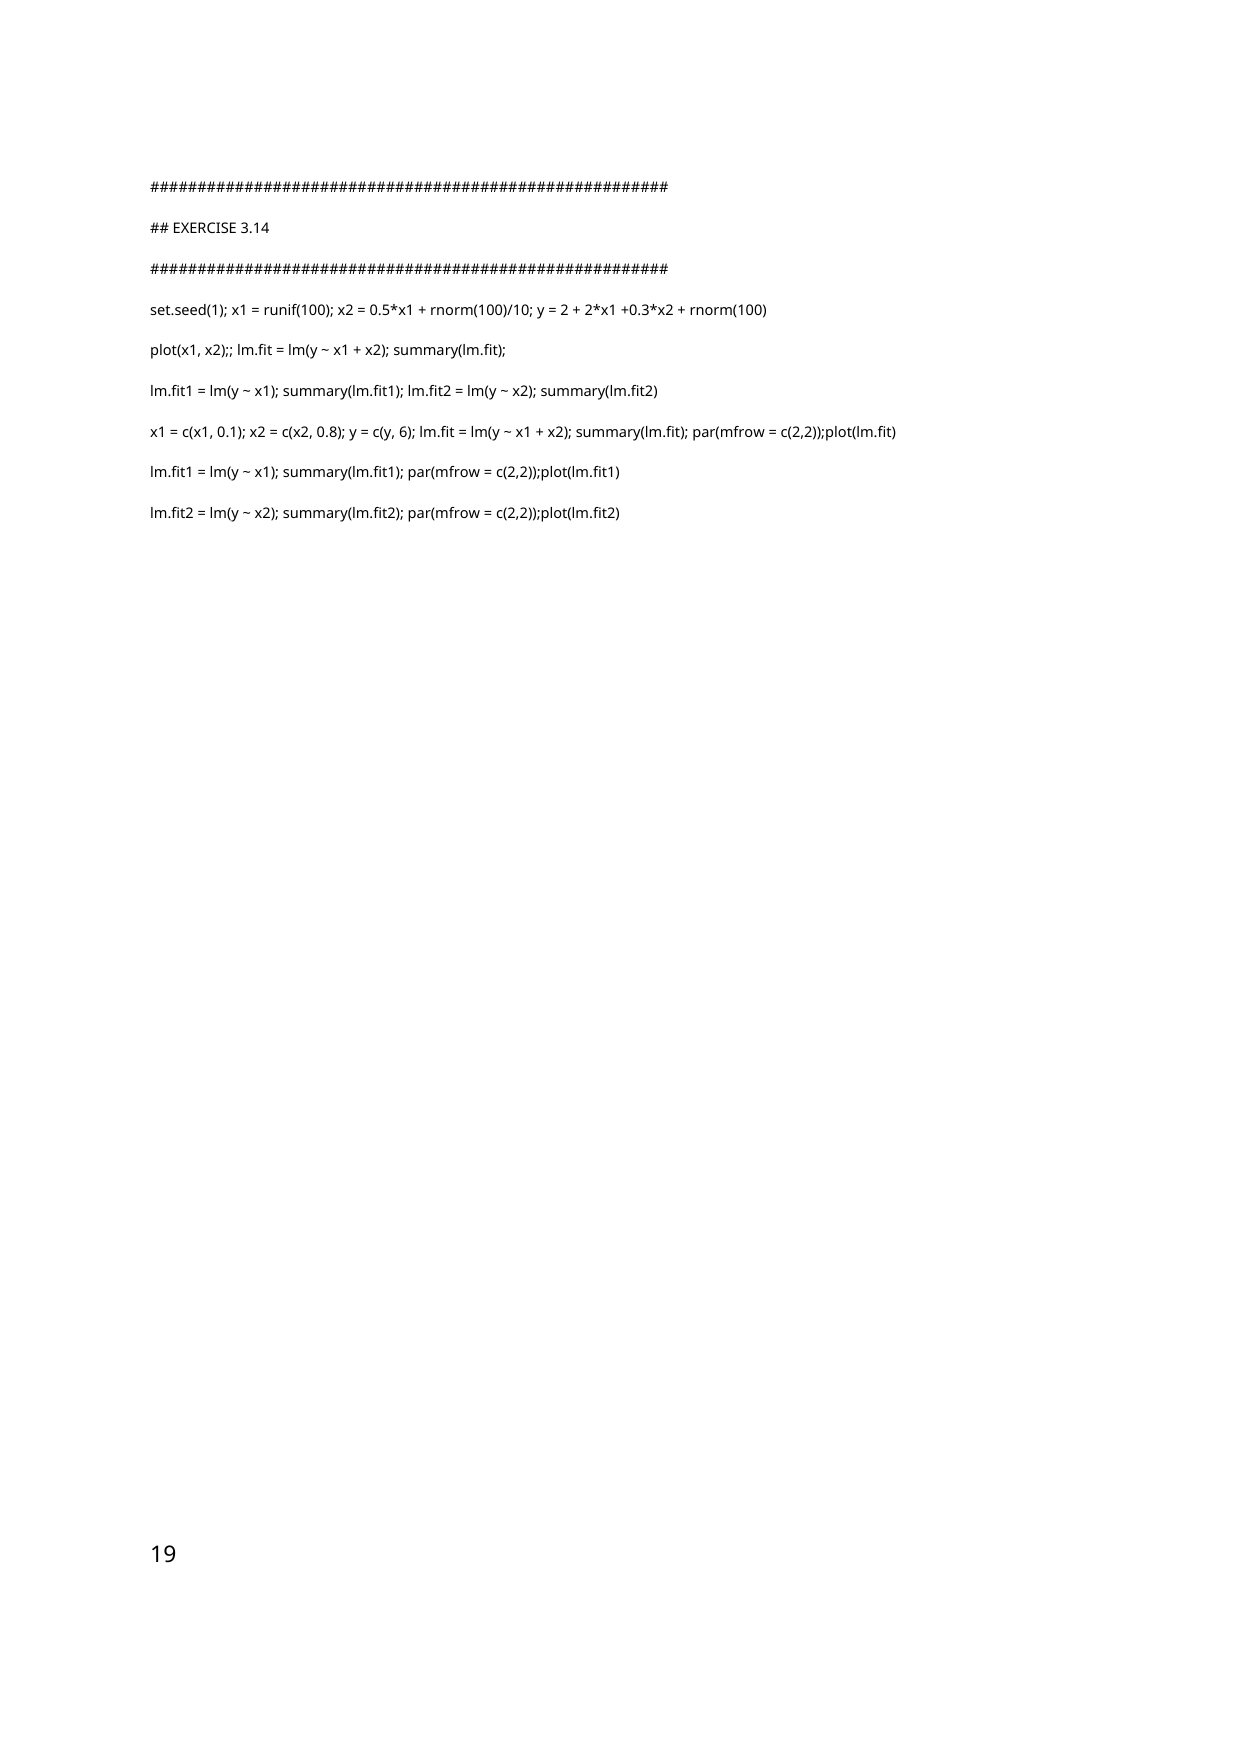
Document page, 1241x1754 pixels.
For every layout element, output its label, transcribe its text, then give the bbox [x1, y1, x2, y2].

text ####################################################### [150, 177, 1090, 197]
text lm.fit1 = lm(y ~ x1); summary(lm.fit1); lm.fit2 = lm(y ~ x2); summary(lm.fit2) [150, 381, 1090, 401]
text ## EXERCISE 3.14 [150, 218, 1090, 238]
text lm.fit2 = lm(y ~ x2); summary(lm.fit2); par(mfrow = c(2,2));plot(lm.fit2) [150, 503, 1090, 523]
text ####################################################### [150, 259, 1090, 278]
text lm.fit1 = lm(y ~ x1); summary(lm.fit1); par(mfrow = c(2,2));plot(lm.fit1) [150, 462, 1090, 482]
text plot(x1, x2);; lm.fit = lm(y ~ x1 + x2); summary(lm.fit); [150, 340, 1090, 360]
text x1 = c(x1, 0.1); x2 = c(x2, 0.8); y = c(y, 6); lm.fit = lm(y ~ x1 + x2); summary(lm.fit); par(mfrow = c(2,2));plot(lm.fit) [150, 422, 1090, 441]
text set.seed(1); x1 = runif(100); x2 = 0.5*x1 + rnorm(100)/10; y = 2 + 2*x1 +0.3*x2 + rnorm(100) [150, 299, 1090, 319]
